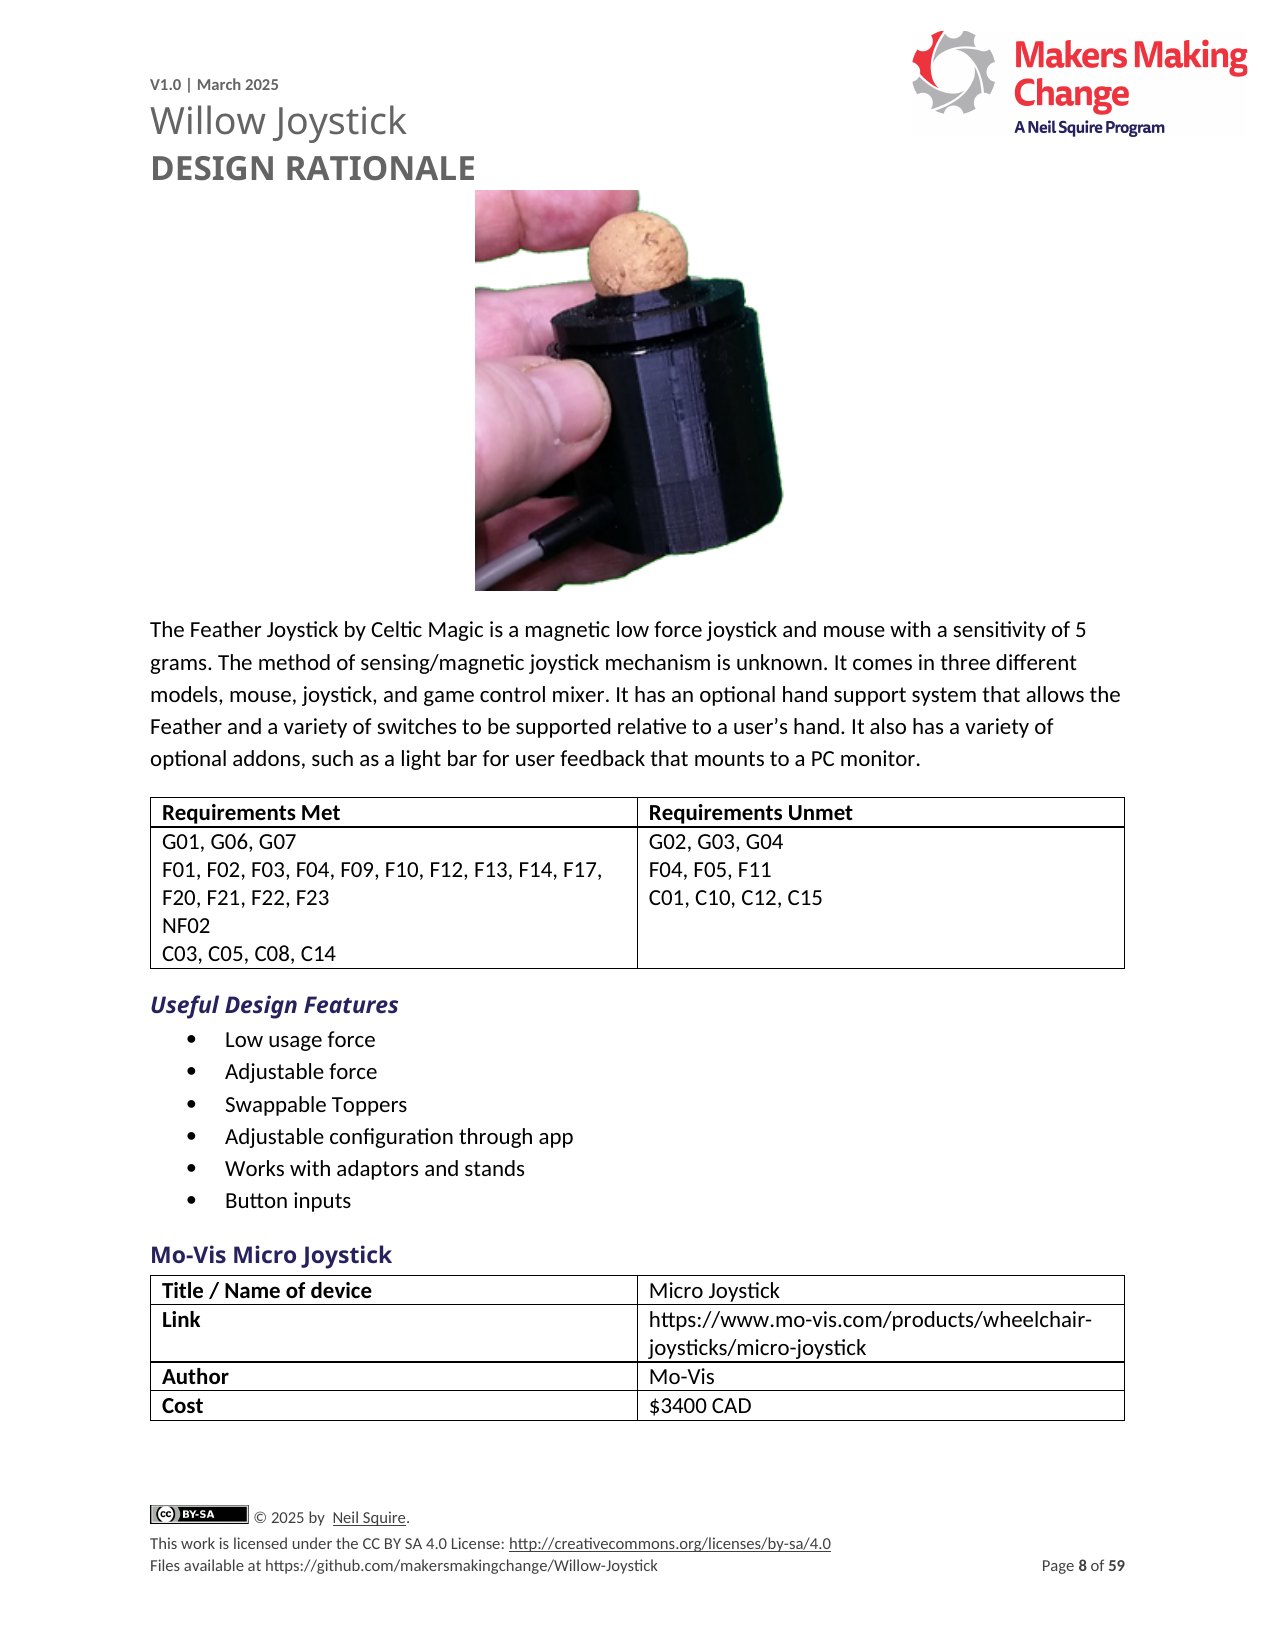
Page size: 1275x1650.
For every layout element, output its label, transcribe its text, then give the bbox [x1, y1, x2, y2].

table_cell $3400 CAD [638, 1391, 1124, 1419]
list Adjustable force [187, 1057, 1125, 1086]
table_cell Mo-Vis [638, 1363, 1124, 1390]
table_cell Link [151, 1305, 637, 1361]
table_header Requirements Met [151, 798, 637, 826]
list Low usage force [187, 1025, 1125, 1053]
subtitle Useful Design Features [150, 989, 1125, 1021]
picture [475, 190, 800, 591]
table_cell Cost [151, 1391, 637, 1419]
table_cell G01, G06, G07 F01, F02, F03, F04, F09, F10, F12, F13, F14, F17, F20, F21, F22, F23 NF02 C03, C05, C08, C14 [151, 828, 637, 967]
table_cell Author [151, 1363, 637, 1390]
table_header Title / Name of device [151, 1276, 637, 1304]
table_cell https://www.mo-vis.com/products/wheelchair-joysticks/micro-joystick [638, 1305, 1124, 1361]
list Works with adaptors and stands [187, 1154, 1125, 1182]
table_header Requirements Unmet [638, 798, 1124, 826]
table_header Micro Joystick [638, 1276, 1124, 1304]
list Swappable Toppers [187, 1090, 1125, 1118]
table_cell G02, G03, G04 F04, F05, F11 C01, C10, C12, C15 [638, 828, 1124, 967]
picture [912, 31, 1248, 137]
list Adjustable configuration through app [187, 1122, 1125, 1150]
text The Feather Joystick by Celtic Magic is a magnetic low force joystick and mouse with a sensitivity of 5 grams. The method of sensing/magnetic joystick mechanism is unknown. It comes in three different models, mouse, joystick, and game control mixer. It has an optional hand support system that allows the Feather and a variety of switches to be supported relative to a user’s hand. It also has a variety of optional addons, such as a light bar for user feedback that mounts to a PC monitor. [150, 616, 1125, 772]
subtitle Mo-Vis Micro Joystick [150, 1239, 1125, 1271]
list Button inputs [187, 1186, 1125, 1214]
picture [150, 1505, 249, 1524]
